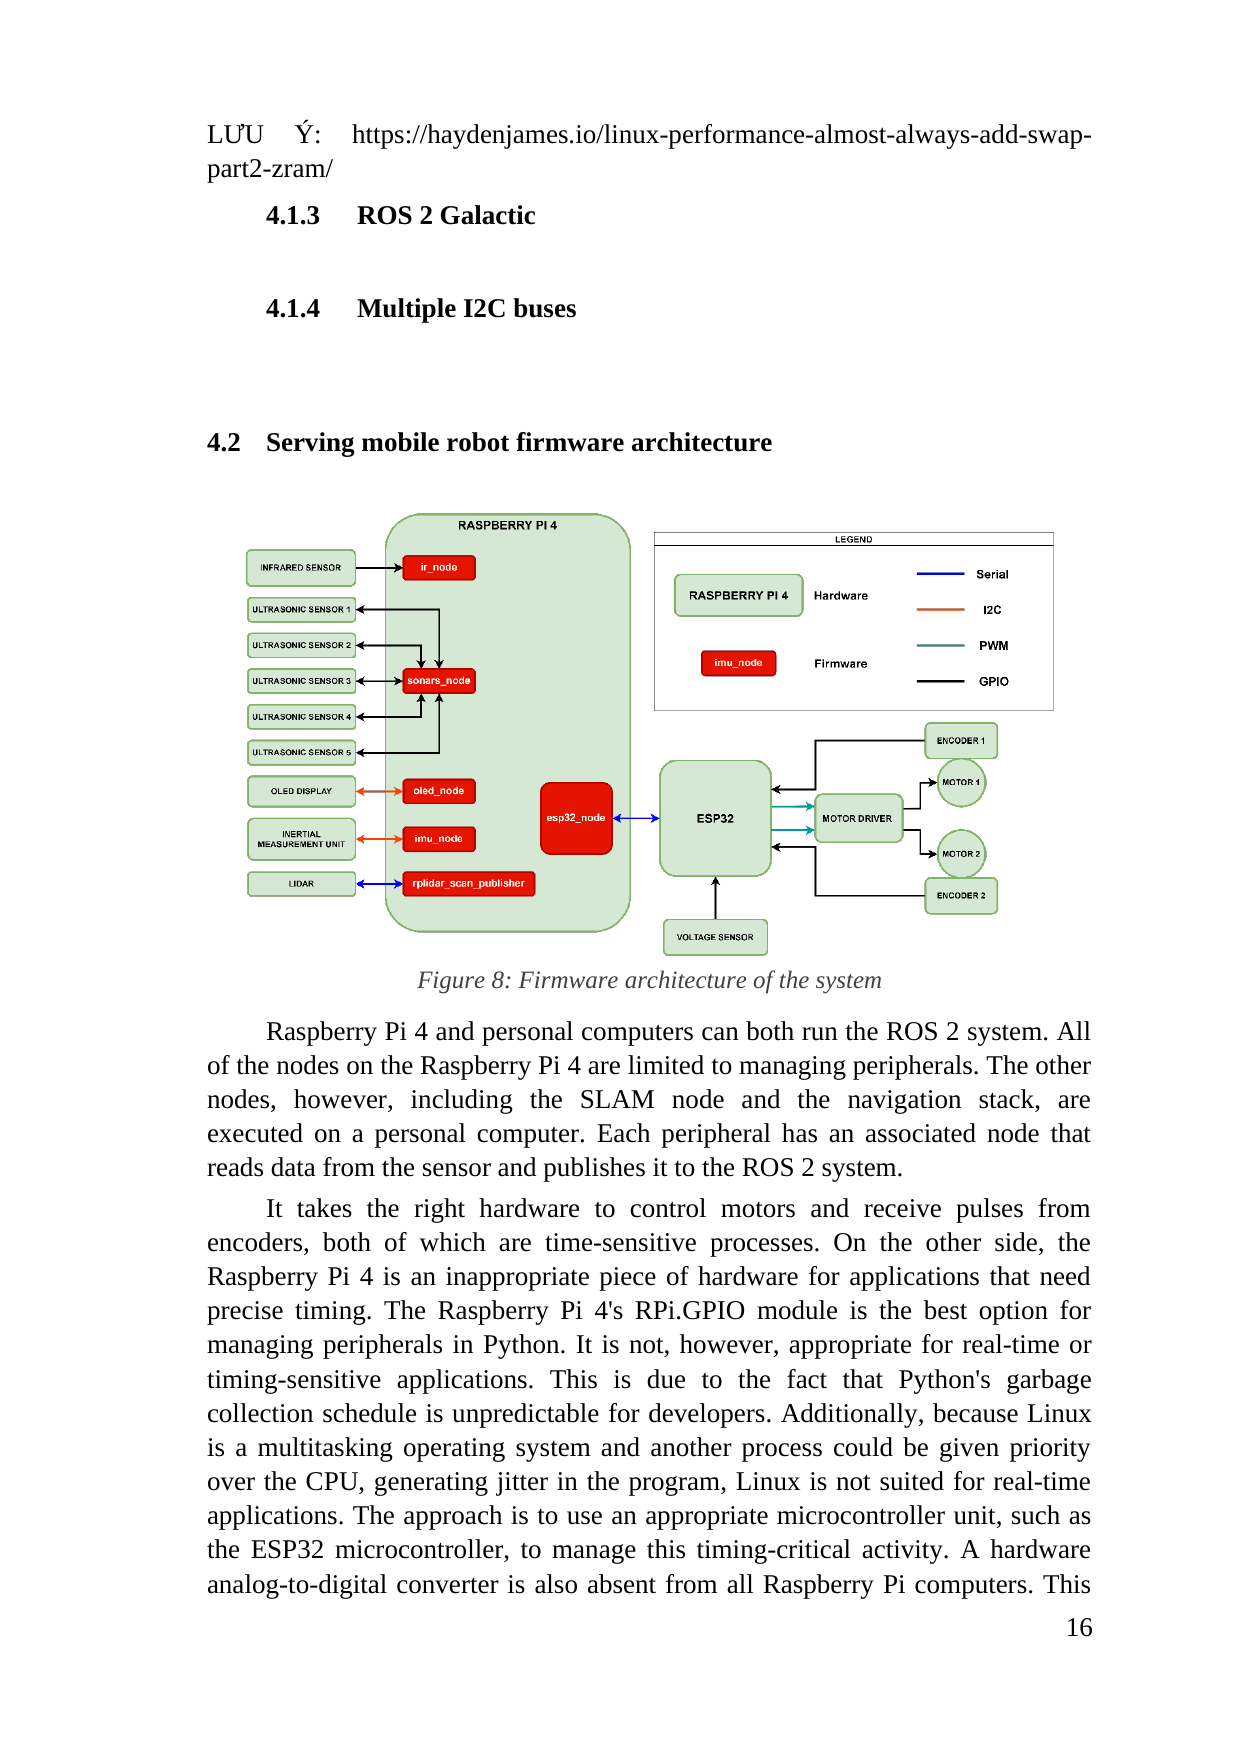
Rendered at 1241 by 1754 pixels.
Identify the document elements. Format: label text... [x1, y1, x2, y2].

subtitle Multiple I2C buses [266, 292, 1092, 323]
subtitle Serving mobile robot firmware architecture [207, 426, 1092, 457]
picture [245, 513, 1054, 956]
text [207, 1192, 1092, 1599]
subtitle ROS 2 Galactic [266, 199, 1092, 230]
text Raspberry Pi 4 and personal computers can both run the ROS 2 system. All of the nodes on the Raspberry Pi 4 are limited to managing peripherals. The other nodes, however, including the SLAM node and the navigation stack, are executed on a personal computer. Each peripheral has an associated node that reads data from the sensor and publishes it to the ROS 2 system. [207, 1015, 1092, 1183]
text LƯU Ý: https://haydenjames.io/linux-performance-almost-always-add-swap-part2-zram/ [207, 118, 1092, 183]
